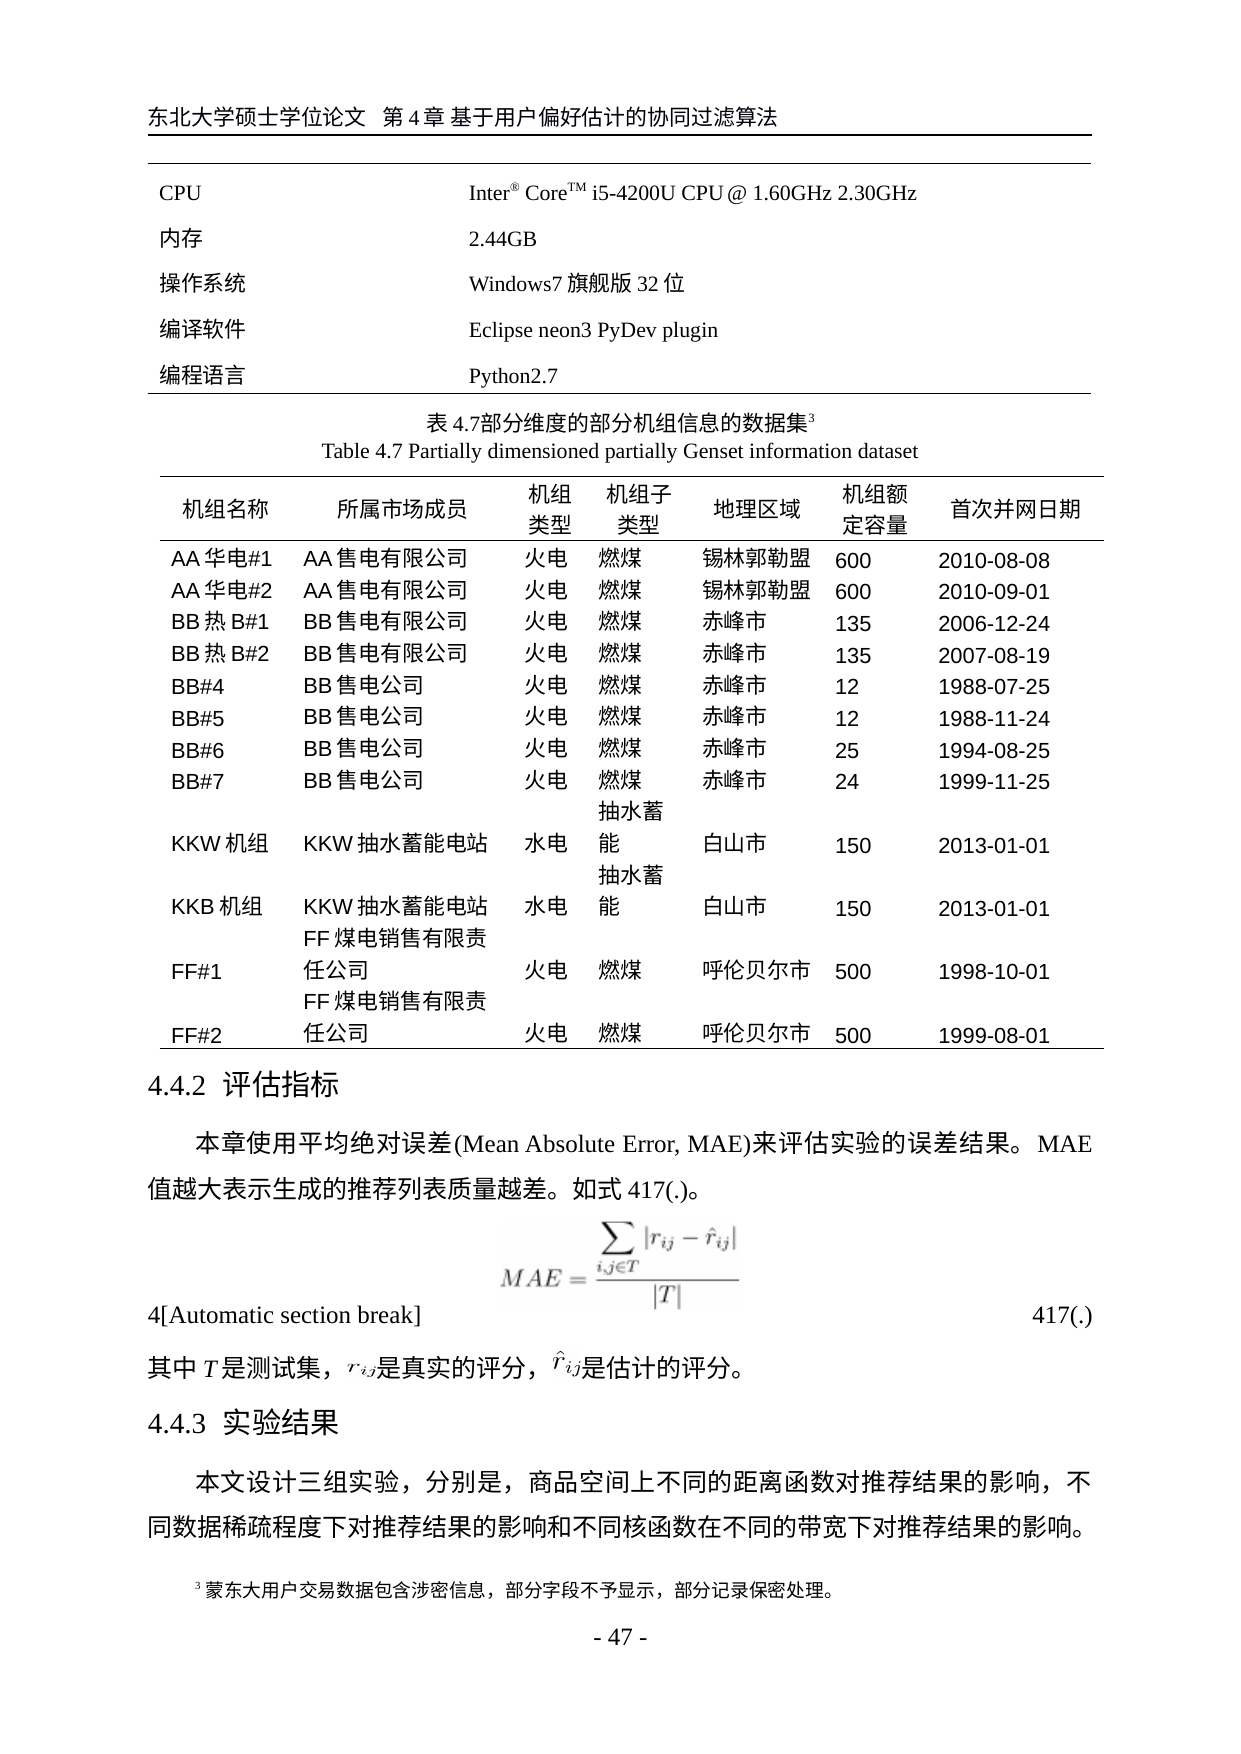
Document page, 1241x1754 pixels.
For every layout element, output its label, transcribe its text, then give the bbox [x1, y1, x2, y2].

table_cell 500 [824, 984, 927, 1048]
table_header 机组子类型 [587, 477, 691, 540]
table_cell 2013-01-01 [927, 858, 1104, 921]
table_cell 燃煤 [587, 984, 691, 1048]
table_cell 白山市 [691, 858, 823, 921]
table_cell 内存 [148, 209, 457, 255]
table_cell 赤峰市 [691, 636, 823, 668]
table_cell 500 [824, 921, 927, 984]
table_cell 12 [824, 668, 927, 699]
table_cell AA华电#1 [160, 541, 292, 573]
table_cell BB热B#2 [160, 636, 292, 668]
table_cell BB热B#1 [160, 604, 292, 636]
table_cell 操作系统 [148, 255, 457, 301]
table_cell 600 [824, 573, 927, 604]
table_cell 火电 [513, 573, 587, 604]
table_cell FF煤电销售有限责任公司 [292, 984, 513, 1048]
table_cell 燃煤 [587, 573, 691, 604]
table_cell 2010-08-08 [927, 541, 1104, 573]
table_cell CPU [148, 164, 457, 209]
table_cell 12 [824, 699, 927, 731]
table_cell 24 [824, 763, 927, 794]
table_cell BB售电有限公司 [292, 636, 513, 668]
subtitle 实验结果 [148, 1399, 1092, 1442]
table_cell 火电 [513, 541, 587, 573]
table_header 地理区域 [691, 477, 823, 540]
table_cell 白山市 [691, 794, 823, 858]
table_header 机组额定容量 [824, 477, 927, 540]
table_cell 赤峰市 [691, 668, 823, 699]
table_cell 2.44GB [457, 209, 1091, 255]
table_cell 赤峰市 [691, 699, 823, 731]
table_cell 燃煤 [587, 921, 691, 984]
table_cell BB售电公司 [292, 699, 513, 731]
table_cell BB售电有限公司 [292, 604, 513, 636]
table_cell 编译软件 [148, 301, 457, 347]
table_cell 1994-08-25 [927, 731, 1104, 763]
table_header 机组类型 [513, 477, 587, 540]
table_cell FF#1 [160, 921, 292, 984]
table_cell 火电 [513, 604, 587, 636]
table_cell Python2.7 [457, 347, 1091, 393]
table_cell 赤峰市 [691, 604, 823, 636]
table_cell 赤峰市 [691, 731, 823, 763]
table_cell 火电 [513, 984, 587, 1048]
table_cell AA售电有限公司 [292, 573, 513, 604]
table_header 所属市场成员 [292, 477, 513, 540]
table_cell 600 [824, 541, 927, 573]
table_cell 水电 [513, 858, 587, 921]
table_cell KKW机组 [160, 794, 292, 858]
table_cell AA华电#2 [160, 573, 292, 604]
table_cell 燃煤 [587, 763, 691, 794]
table_cell 锡林郭勒盟 [691, 541, 823, 573]
table_cell 呼伦贝尔市 [691, 921, 823, 984]
subtitle 评估指标 [148, 1061, 1092, 1103]
table_cell 抽水蓄能 [587, 794, 691, 858]
table_cell 水电 [513, 794, 587, 858]
table_cell 燃煤 [587, 668, 691, 699]
table_cell 锡林郭勒盟 [691, 573, 823, 604]
text 其中T是测试集，是真实的评分，是估计的评分。 [148, 1341, 1092, 1387]
table_cell 25 [824, 731, 927, 763]
table_cell 编程语言 [148, 347, 457, 393]
table_cell 火电 [513, 763, 587, 794]
table_cell KKW抽水蓄能电站 [292, 794, 513, 858]
table_cell Inter® CoreTM i5-4200U CPU @ 1.60GHz 2.30GHz [457, 164, 1091, 209]
table_cell 火电 [513, 699, 587, 731]
table_header 机组名称 [160, 477, 292, 540]
table_cell 火电 [513, 921, 587, 984]
table_cell 抽水蓄能 [587, 858, 691, 921]
text 本文设计三组实验，分别是，商品空间上不同的距离函数对推荐结果的影响，不同数据稀疏程度下对推荐结果的影响和不同核函数在不同的带宽下对推荐结果的影响。 [148, 1454, 1092, 1546]
table_cell 135 [824, 604, 927, 636]
table_cell 呼伦贝尔市 [691, 984, 823, 1048]
table_cell 1988-11-24 [927, 699, 1104, 731]
table_cell BB售电公司 [292, 731, 513, 763]
table_cell BB#5 [160, 699, 292, 731]
table_cell 1999-11-25 [927, 763, 1104, 794]
table_cell 燃煤 [587, 636, 691, 668]
table_cell 1998-10-01 [927, 921, 1104, 984]
table_cell Windows7旗舰版32位 [457, 255, 1091, 301]
table_cell Eclipse neon3 PyDev plugin [457, 301, 1091, 347]
table_cell BB售电公司 [292, 668, 513, 699]
table_cell 2006-12-24 [927, 604, 1104, 636]
table_cell 1988-07-25 [927, 668, 1104, 699]
table_cell 135 [824, 636, 927, 668]
table_cell 赤峰市 [691, 763, 823, 794]
table_cell KKW抽水蓄能电站 [292, 858, 513, 921]
table_cell 1999-08-01 [927, 984, 1104, 1048]
table_cell 燃煤 [587, 541, 691, 573]
table_cell 燃煤 [587, 604, 691, 636]
table_cell KKB机组 [160, 858, 292, 921]
table_cell BB售电公司 [292, 763, 513, 794]
table_cell 火电 [513, 636, 587, 668]
table_cell FF煤电销售有限责任公司 [292, 921, 513, 984]
table_cell BB#6 [160, 731, 292, 763]
table_cell 150 [824, 858, 927, 921]
table_cell 150 [824, 794, 927, 858]
table_cell AA售电有限公司 [292, 541, 513, 573]
table_cell 火电 [513, 668, 587, 699]
table_cell FF#2 [160, 984, 292, 1048]
table_cell 2013-01-01 [927, 794, 1104, 858]
table_cell 燃煤 [587, 699, 691, 731]
table_cell 2007-08-19 [927, 636, 1104, 668]
table_cell BB#4 [160, 668, 292, 699]
table_header 首次并网日期 [927, 477, 1104, 540]
table_cell BB#7 [160, 763, 292, 794]
table_cell 2010-09-01 [927, 573, 1104, 604]
table_cell 火电 [513, 731, 587, 763]
table_cell 燃煤 [587, 731, 691, 763]
